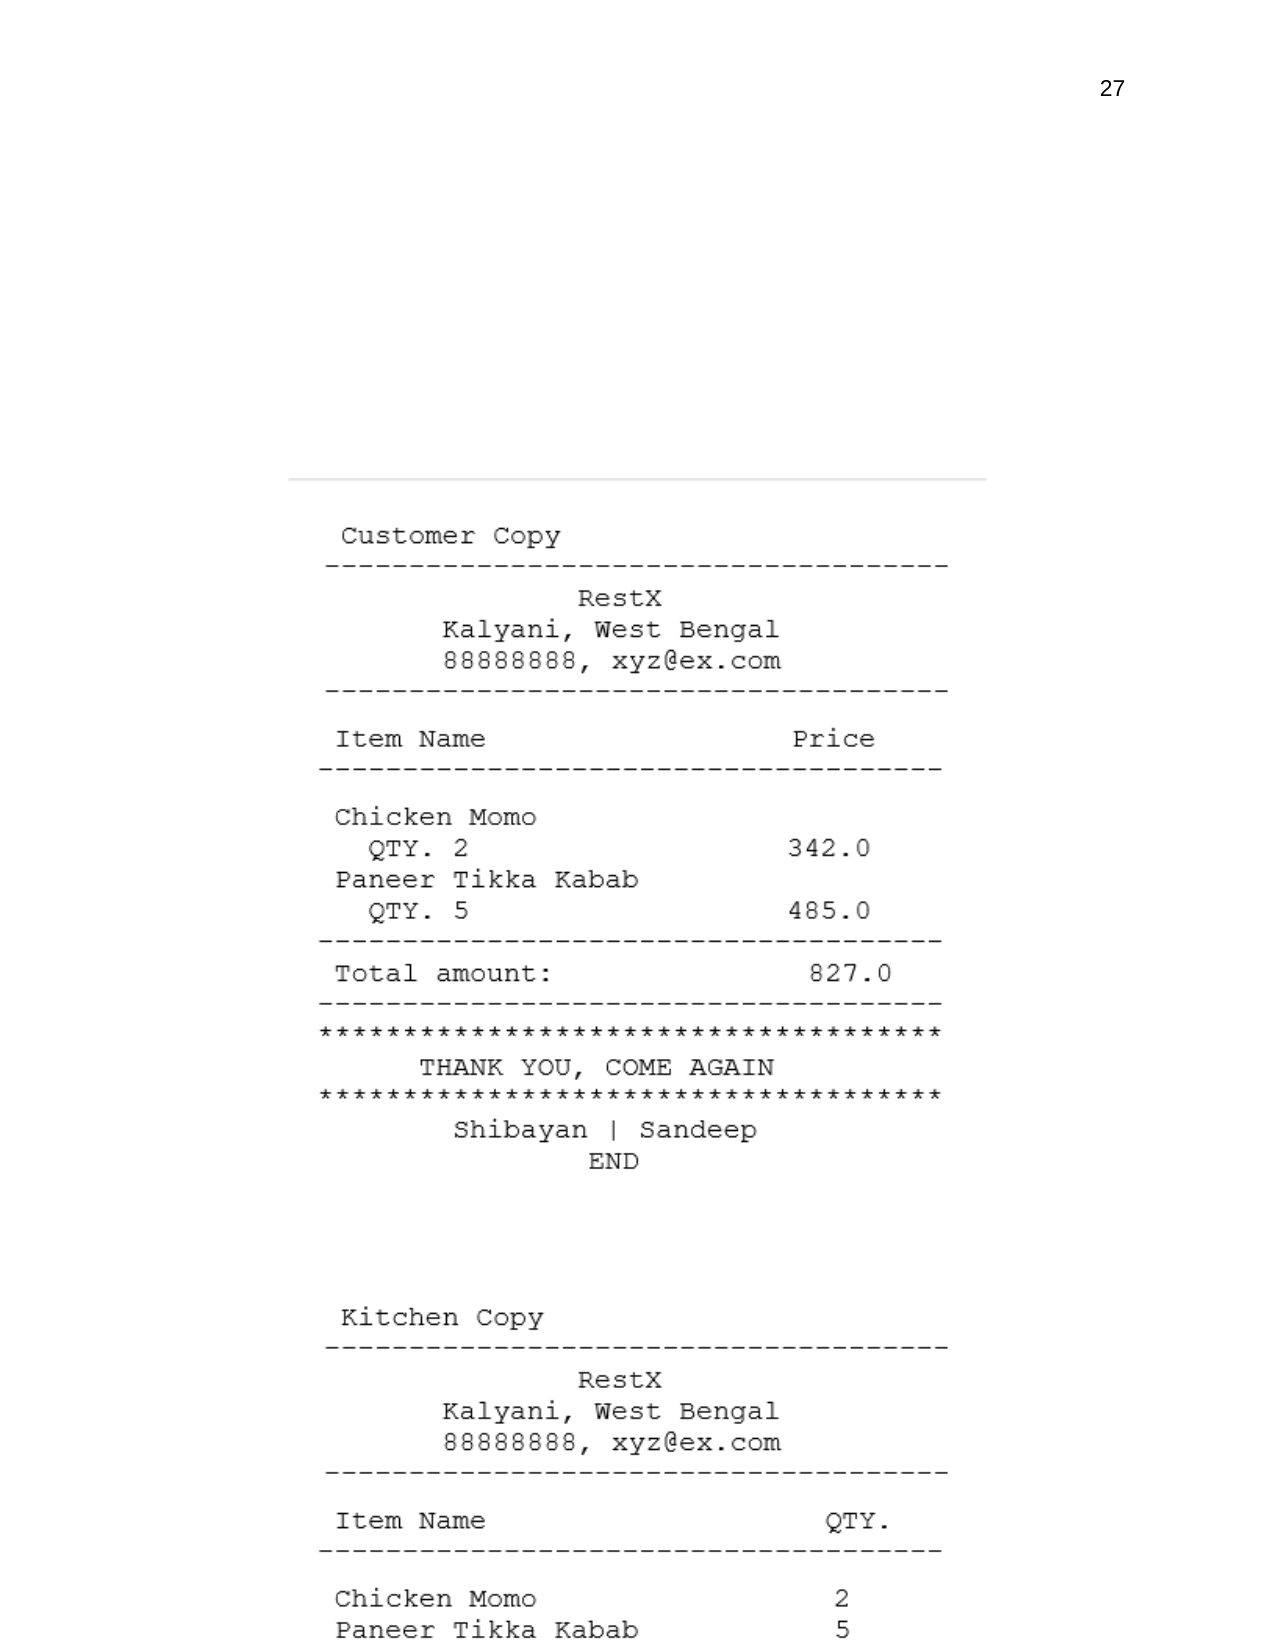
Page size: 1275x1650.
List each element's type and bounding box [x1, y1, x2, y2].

picture [288, 478, 987, 1650]
